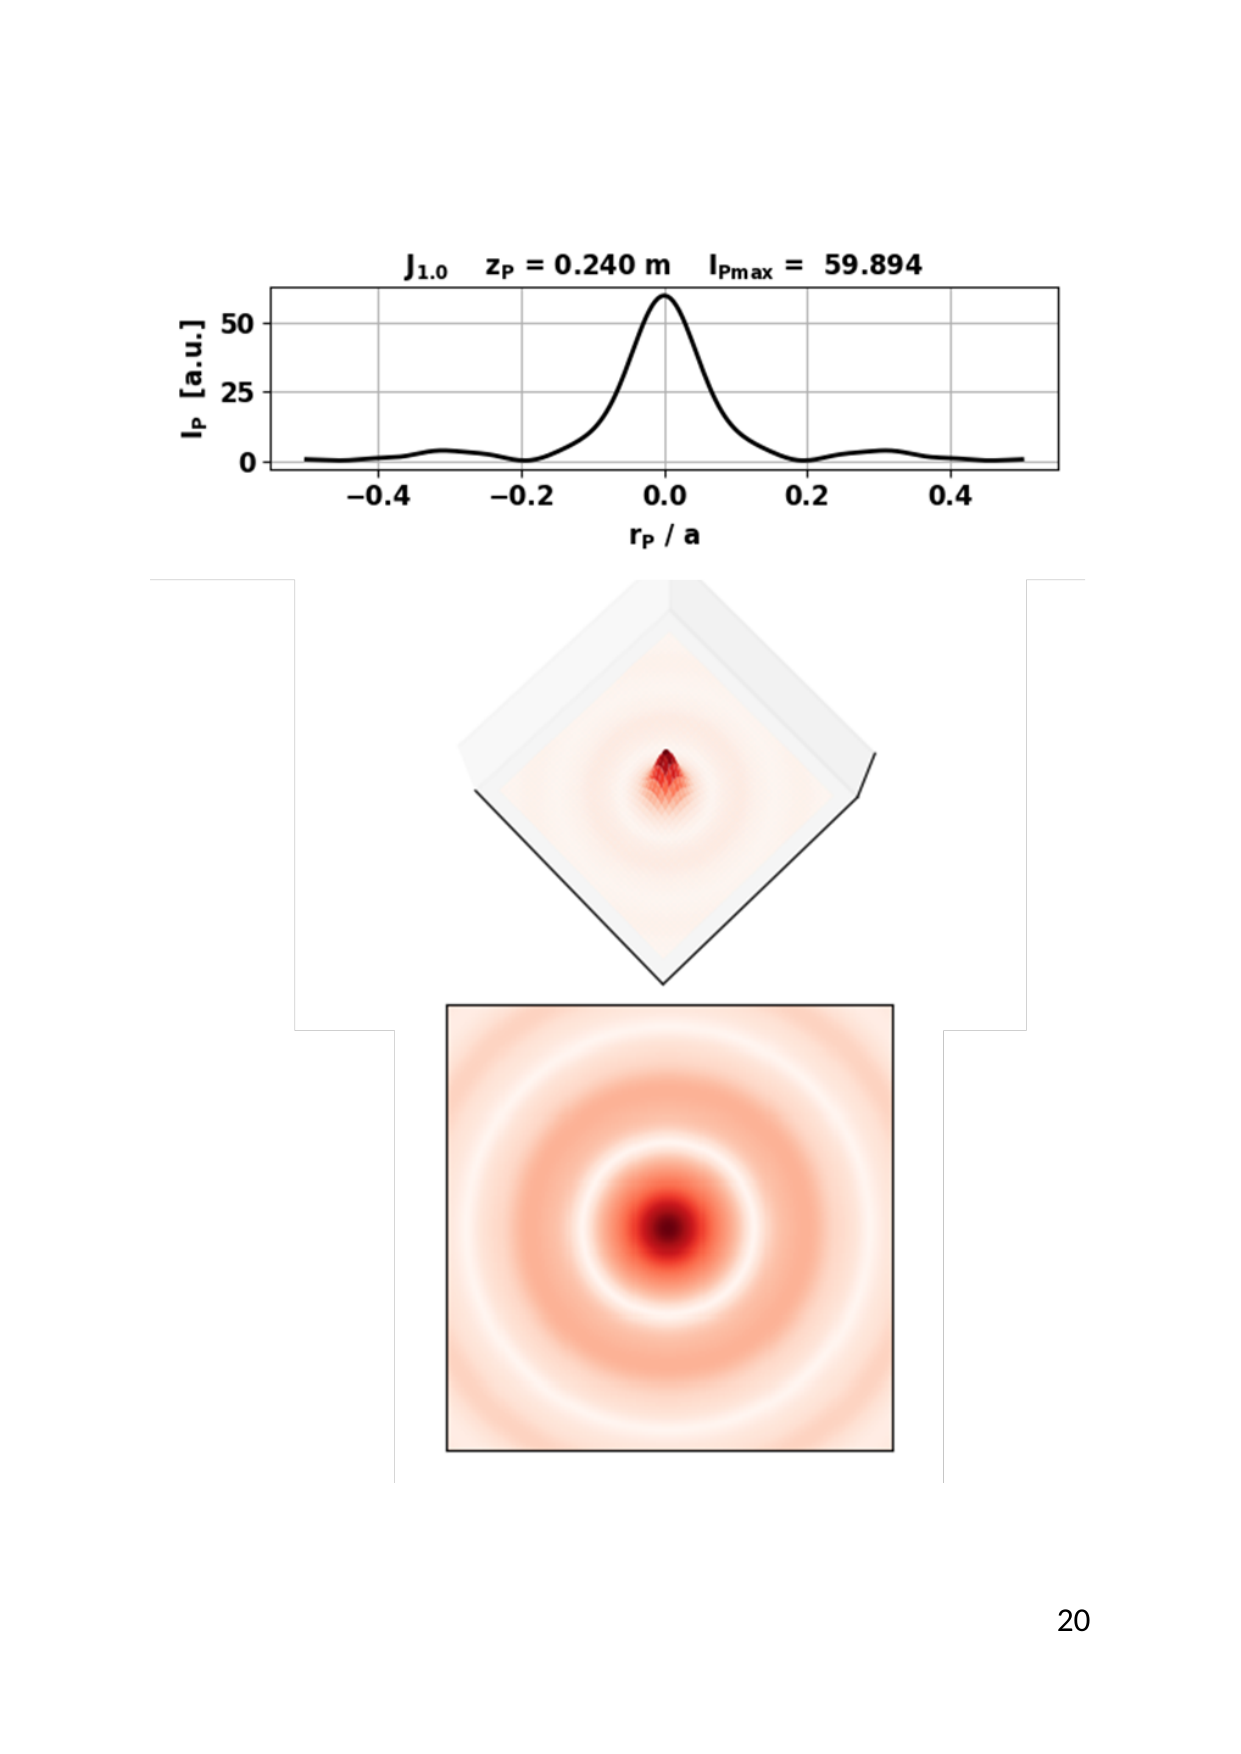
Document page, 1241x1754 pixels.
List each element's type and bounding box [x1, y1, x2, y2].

picture [150, 223, 1085, 1483]
